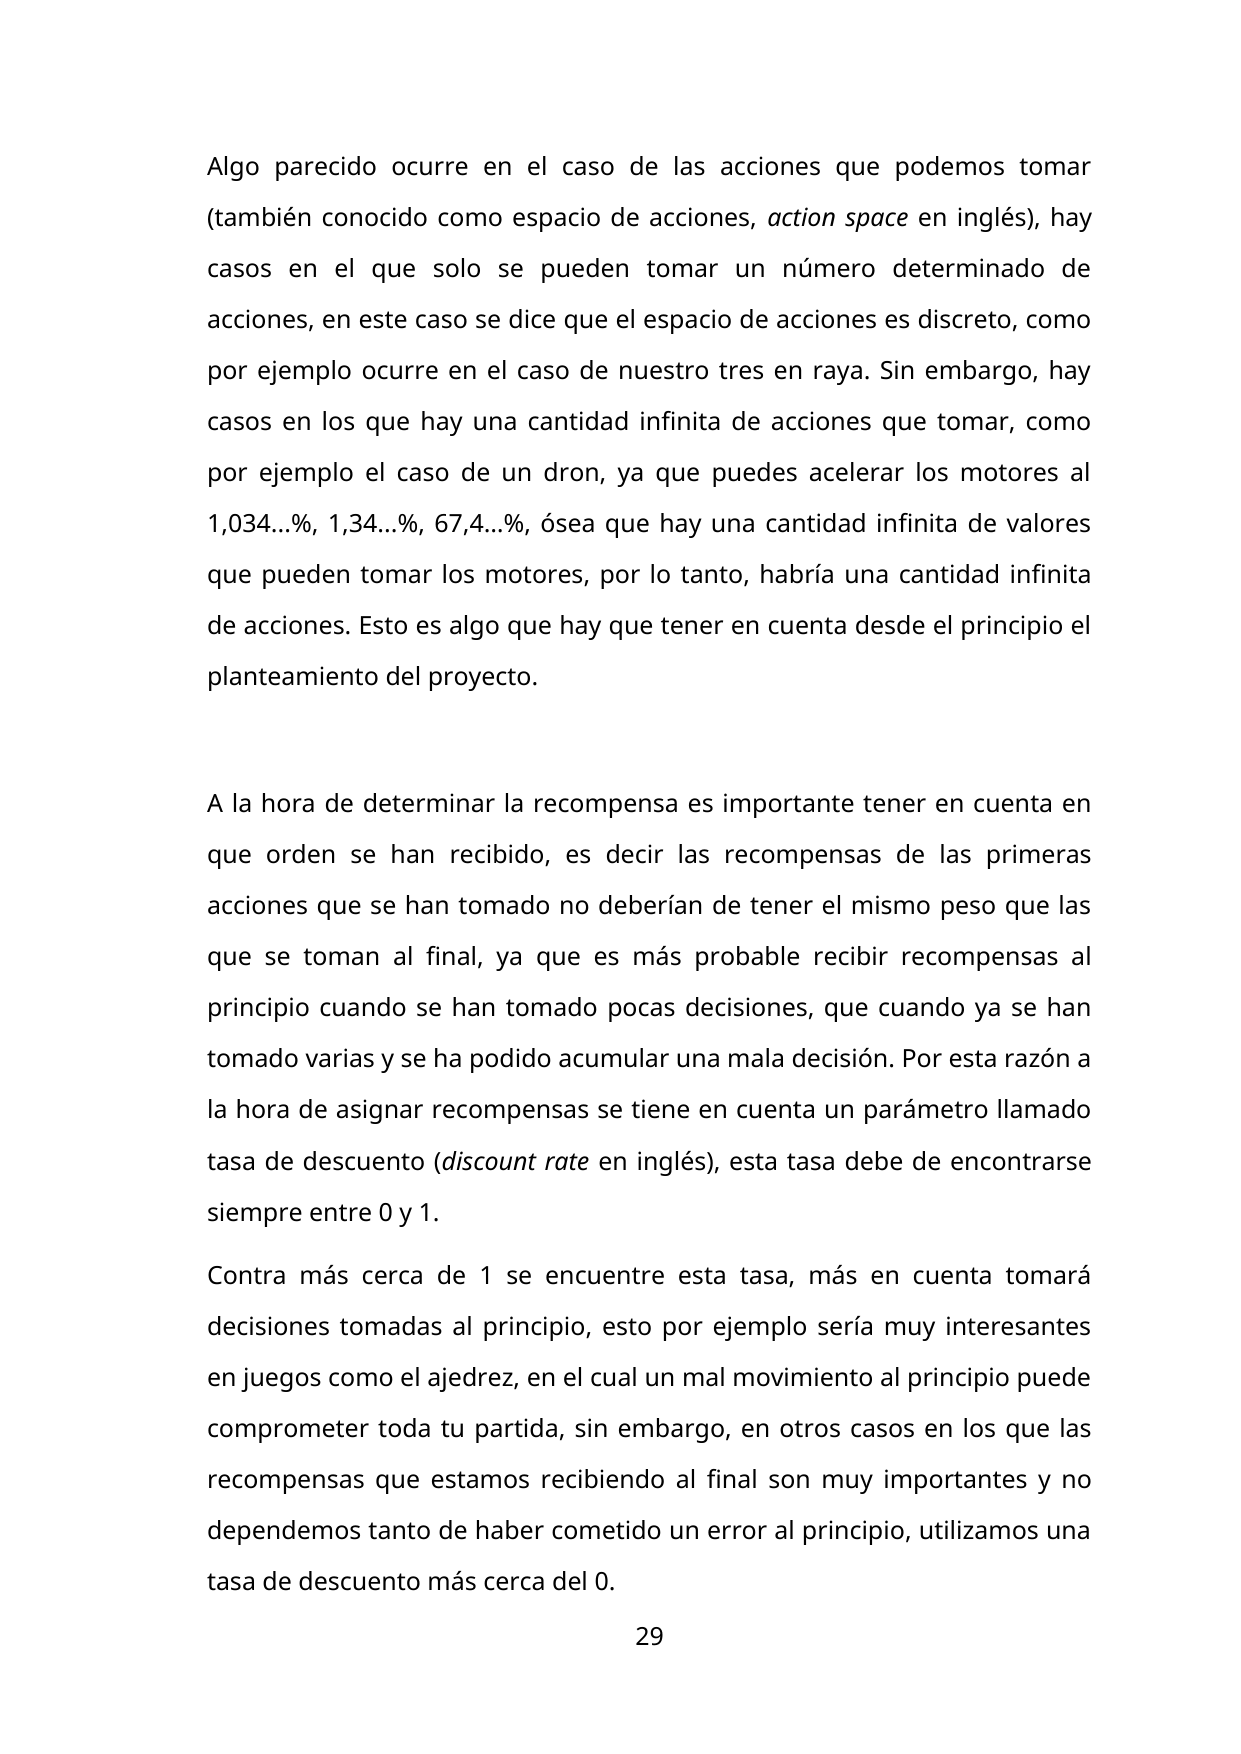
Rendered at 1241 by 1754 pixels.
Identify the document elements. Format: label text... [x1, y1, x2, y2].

text Algo parecido ocurre en el caso de las acciones que podemos tomar (también conocido como espacio de acciones, action space en inglés), hay casos en el que solo se pueden tomar un número determinado de acciones, en este caso se dice que el espacio de acciones es discreto, como por ejemplo ocurre en el caso de nuestro tres en raya. Sin embargo, hay casos en los que hay una cantidad infinita de acciones que tomar, como por ejemplo el caso de un dron, ya que puedes acelerar los motores al 1,034...%, 1,34...%, 67,4…%, ósea que hay una cantidad infinita de valores que pueden tomar los motores, por lo tanto, habría una cantidad infinita de acciones. Esto es algo que hay que tener en cuenta desde el principio el planteamiento del proyecto. [207, 148, 1092, 693]
text Contra más cerca de 1 se encuentre esta tasa, más en cuenta tomará decisiones tomadas al principio, esto por ejemplo sería muy interesantes en juegos como el ajedrez, en el cual un mal movimiento al principio puede comprometer toda tu partida, sin embargo, en otros casos en los que las recompensas que estamos recibiendo al final son muy importantes y no dependemos tanto de haber cometido un error al principio, utilizamos una tasa de descuento más cerca del 0. [207, 1258, 1092, 1598]
text A la hora de determinar la recompensa es importante tener en cuenta en que orden se han recibido, es decir las recompensas de las primeras acciones que se han tomado no deberían de tener el mismo peso que las que se toman al final, ya que es más probable recibir recompensas al principio cuando se han tomado pocas decisiones, que cuando ya se han tomado varias y se ha podido acumular una mala decisión. Por esta razón a la hora de asignar recompensas se tiene en cuenta un parámetro llamado tasa de descuento (discount rate en inglés), esta tasa debe de encontrarse siempre entre 0 y 1. [207, 786, 1092, 1228]
